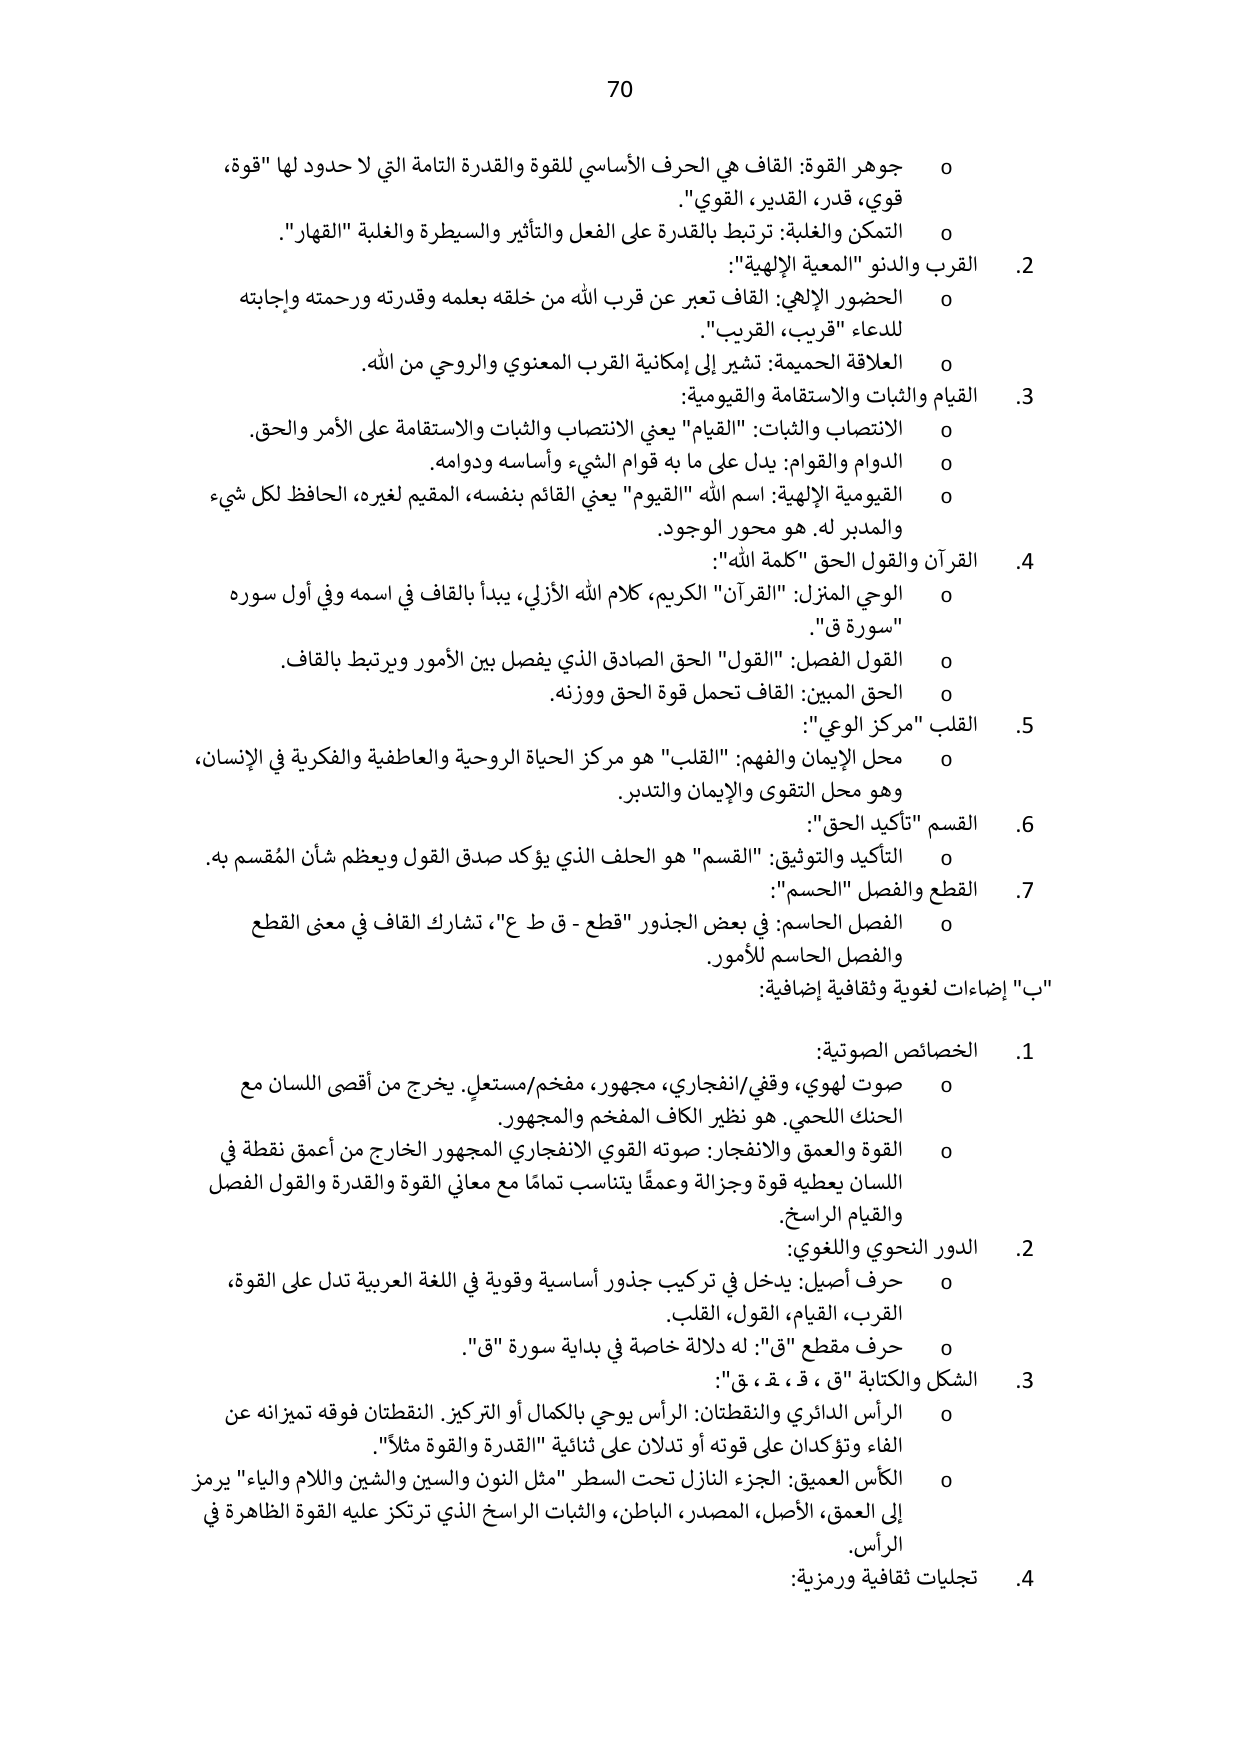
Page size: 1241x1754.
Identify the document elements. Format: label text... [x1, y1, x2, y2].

list القلب "مركز الوعي": [187, 709, 1015, 740]
list حرف مقطع "ق": له دلالة خاصة في بداية سورة "ق". [187, 1331, 940, 1362]
list الشكل والكتابة "ق ، قـ ، ـقـ ، ـق": [187, 1364, 1015, 1395]
list الحضور الإلهي: القاف تعبر عن قرب الله من خلقه بعلمه وقدرته ورحمته وإجابته للدعاء "قريب، القريب". [187, 282, 940, 345]
list القرب والدنو "المعية الإلهية": [187, 249, 1015, 279]
list التأكيد والتوثيق: "القسم" هو الحلف الذي يؤكد صدق القول ويعظم شأن المُقسم به. [187, 841, 940, 872]
list القسم "تأكيد الحق": [187, 808, 1015, 839]
list القيومية الإلهية: اسم الله "القيوم" يعني القائم بنفسه، المقيم لغيره، الحافظ لكل شيء والمدبر له. هو محور الوجود. [187, 479, 940, 543]
list الدور النحوي واللغوي: [187, 1232, 1015, 1263]
list القطع والفصل "الحسم": [187, 874, 1015, 905]
list محل الإيمان والفهم: "القلب" هو مركز الحياة الروحية والعاطفية والفكرية في الإنسان، وهو محل التقوى والإيمان والتدبر. [187, 742, 940, 806]
list الخصائص الصوتية: [187, 1035, 1015, 1066]
list الوحي المنزل: "القرآن" الكريم، كلام الله الأزلي، يبدأ بالقاف في اسمه وفي أول سوره "سورة ق". [187, 578, 940, 641]
list جوهر القوة: القاف هي الحرف الأساسي للقوة والقدرة التامة التي لا حدود لها "قوة، قوي، قدر، القدير، القوي". [187, 150, 940, 213]
list حرف أصيل: يدخل في تركيب جذور أساسية وقوية في اللغة العربية تدل على القوة، القرب، القيام، القول، القلب. [187, 1265, 940, 1329]
list القول الفصل: "القول" الحق الصادق الذي يفصل بين الأمور ويرتبط بالقاف. [187, 644, 940, 674]
list الحق المبين: القاف تحمل قوة الحق ووزنه. [187, 677, 940, 707]
list الانتصاب والثبات: "القيام" يعني الانتصاب والثبات والاستقامة على الأمر والحق. [187, 413, 940, 444]
list التمكن والغلبة: ترتبط بالقدرة على الفعل والتأثير والسيطرة والغلبة "القهار". [187, 216, 940, 246]
list صوت لهوي، وقفي/انفجاري، مجهور، مفخم/مستعلٍ. يخرج من أقصى اللسان مع الحنك اللحمي. هو نظير الكاف المفخم والمجهور. [187, 1068, 940, 1131]
list الفصل الحاسم: في بعض الجذور "قطع - ق ط ع"، تشارك القاف في معنى القطع والفصل الحاسم للأمور. [187, 907, 940, 971]
list تجليات ثقافية ورمزية: [187, 1562, 1015, 1592]
list القرآن والقول الحق "كلمة الله": [187, 545, 1015, 576]
list العلاقة الحميمة: تشير إلى إمكانية القرب المعنوي والروحي من الله. [187, 347, 940, 378]
list الكأس العميق: الجزء النازل تحت السطر "مثل النون والسين والشين واللام والياء" يرمز إلى العمق، الأصل، المصدر، الباطن، والثبات الراسخ الذي ترتكز عليه القوة الظاهرة في الرأس. [187, 1463, 940, 1559]
list القوة والعمق والانفجار: صوته القوي الانفجاري المجهور الخارج من أعمق نقطة في اللسان يعطيه قوة وجزالة وعمقًا يتناسب تمامًا مع معاني القوة والقدرة والقول الفصل والقيام الراسخ. [187, 1134, 940, 1230]
list الدوام والقوام: يدل على ما به قوام الشيء وأساسه ودوامه. [187, 446, 940, 477]
list القيام والثبات والاستقامة والقيومية: [187, 380, 1015, 411]
text "ب" إضاءات لغوية وثقافية إضافية: [187, 973, 1053, 1003]
list الرأس الدائري والنقطتان: الرأس يوحي بالكمال أو التركيز. النقطتان فوقه تميزانه عن الفاء وتؤكدان على قوته أو تدلان على ثنائية "القدرة والقوة مثلاً". [187, 1397, 940, 1461]
